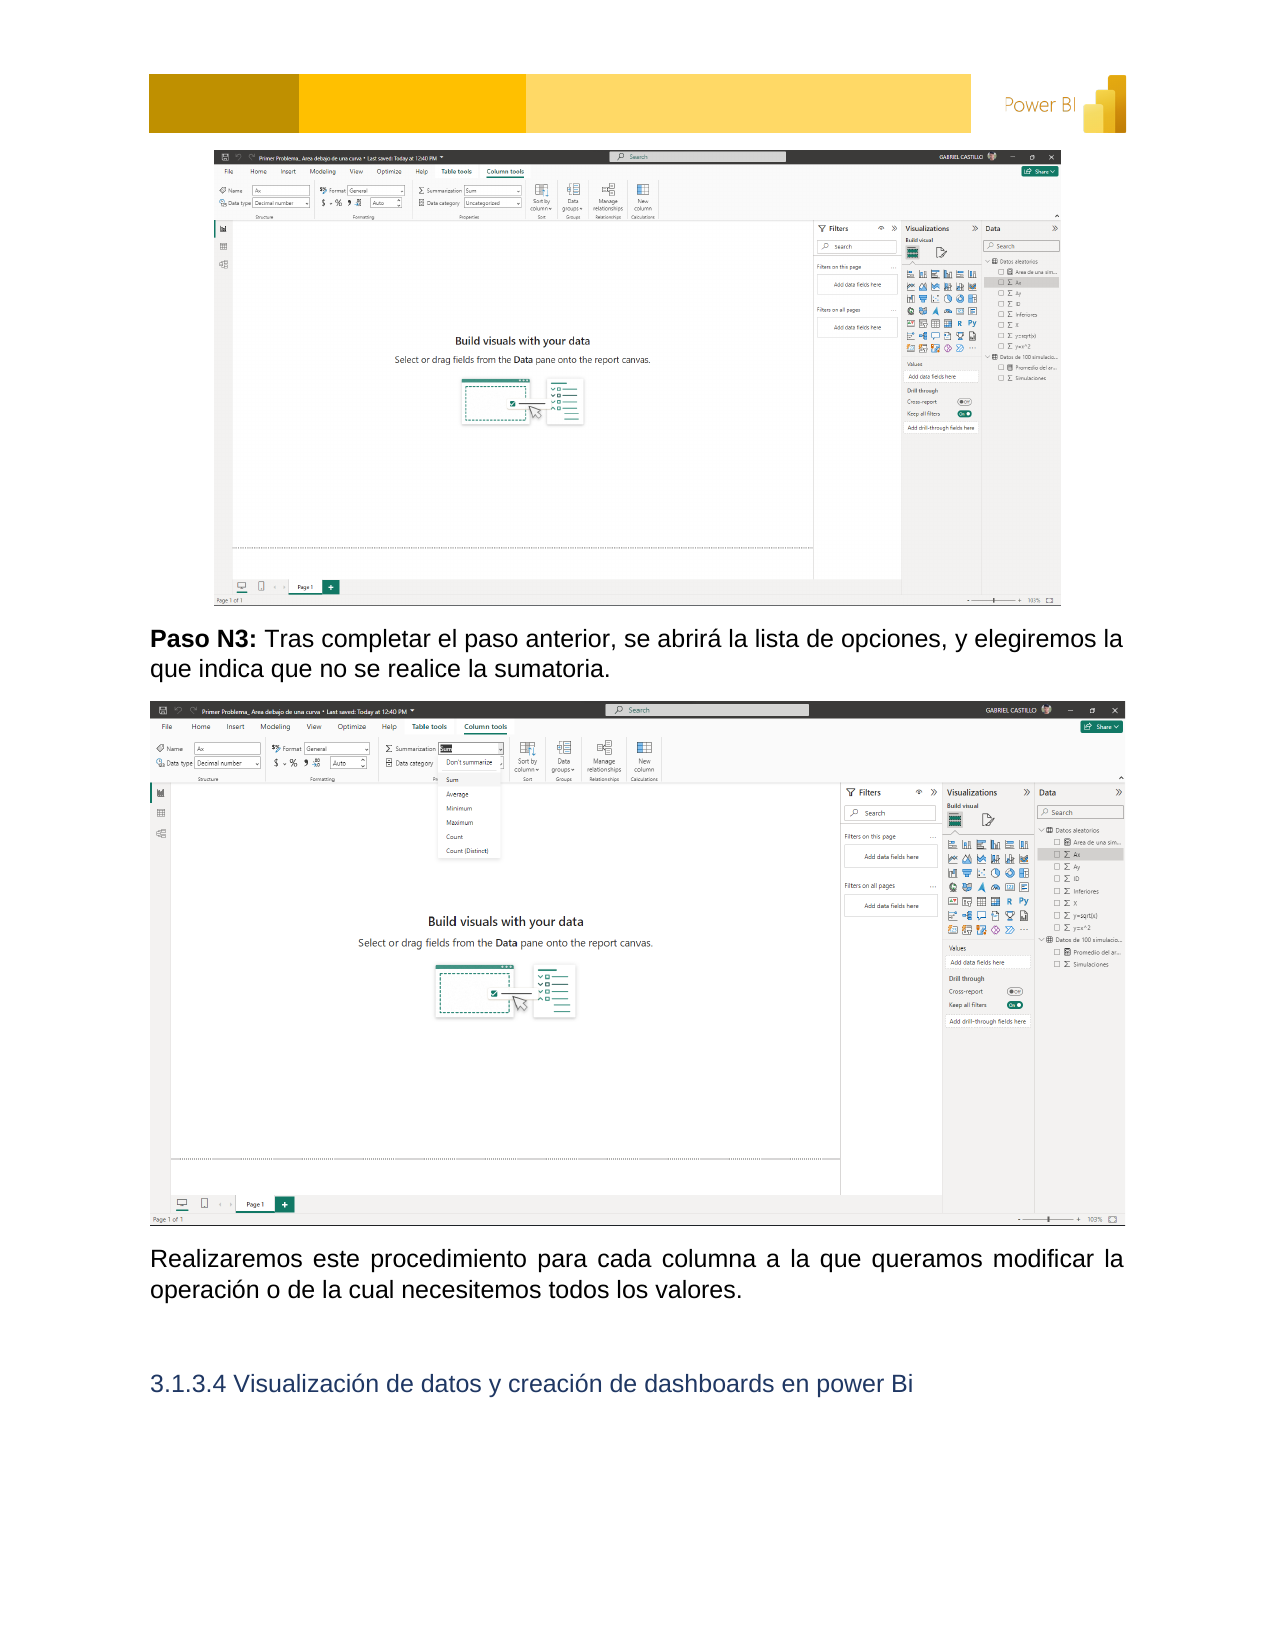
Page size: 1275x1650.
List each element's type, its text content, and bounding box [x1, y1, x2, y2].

text Realizaremos este procedimiento para cada columna a la que queramos modificar la operación o de la cual necesitemos todos los valores. [150, 1244, 1125, 1303]
picture [214, 150, 1061, 606]
subtitle 3.1.3.4 Visualización de datos y creación de dashboards en power Bi [150, 1369, 1125, 1398]
picture [1005, 75, 1127, 133]
picture [150, 701, 1125, 1226]
text Paso N3: Tras completar el paso anterior, se abrirá la lista de opciones, y elegiremos la que indica que no se realice la sumatoria. [150, 624, 1125, 683]
